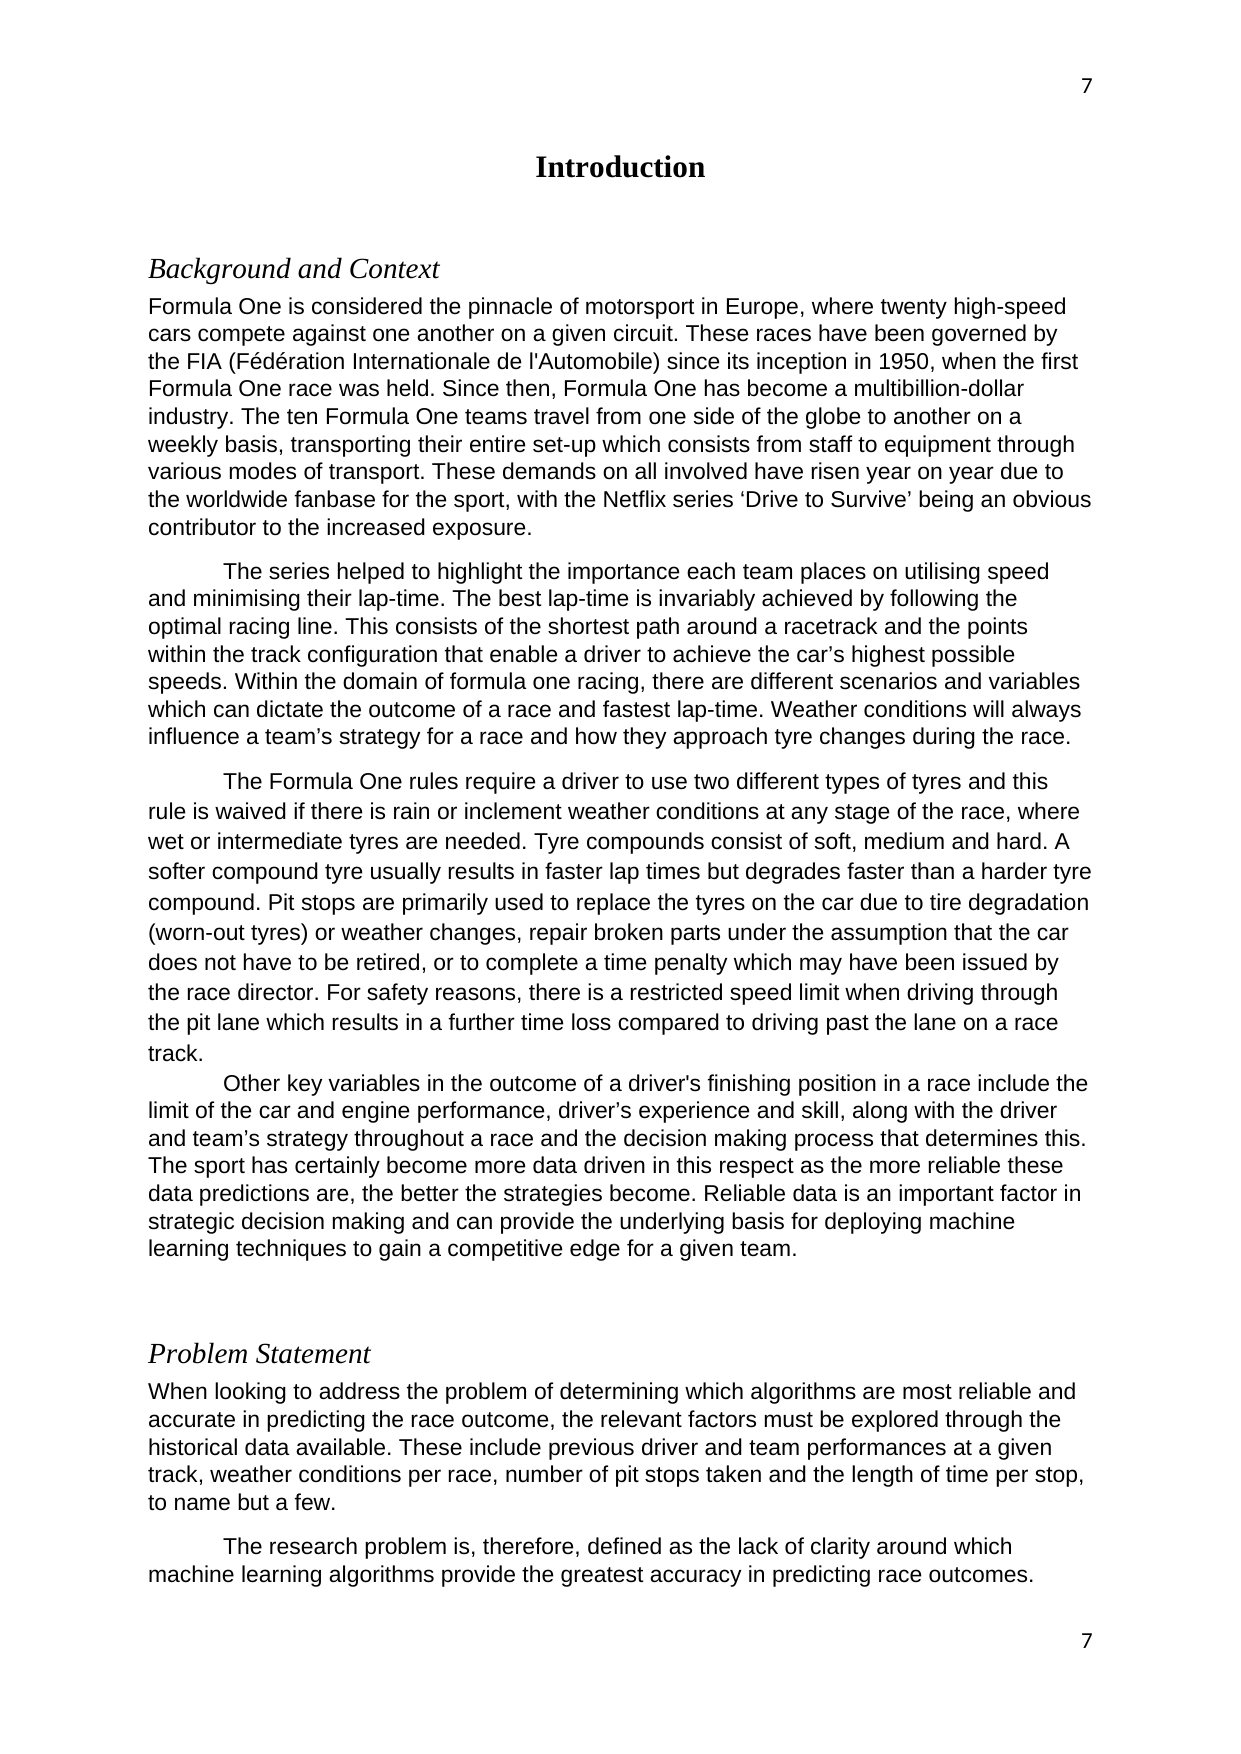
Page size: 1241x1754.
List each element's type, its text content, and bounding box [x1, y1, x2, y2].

text The series helped to highlight the importance each team places on utilising speed and minimising their lap-time. The best lap-time is invariably achieved by following the optimal racing line. This consists of the shortest path around a racetrack and the points within the track configuration that enable a driver to achieve the car’s highest possible speeds. Within the domain of formula one racing, there are different scenarios and variables which can dictate the outcome of a race and fastest lap-time. Weather conditions will always influence a team’s strategy for a race and how they approach tyre changes during the race. [148, 558, 1092, 750]
subtitle Problem Statement [148, 1336, 1092, 1370]
text Formula One is considered the pinnacle of motorsport in Europe, where twenty high-speed cars compete against one another on a given circuit. These races have been governed by the FIA (Fédération Internationale de l'Automobile) since its inception in 1950, when the first Formula One race was held. Since then, Formula One has become a multibillion-dollar industry. The ten Formula One teams travel from one side of the globe to another on a weekly basis, transporting their entire set-up which consists from staff to equipment through various modes of transport. These demands on all involved have risen year on year due to the worldwide fanbase for the sport, with the Netflix series ‘Drive to Survive’ being an obvious contributor to the increased exposure. [148, 293, 1092, 540]
text The Formula One rules require a driver to use two different types of tyres and this rule is waived if there is rain or inclement weather conditions at any stage of the race, where wet or intermediate tyres are needed. Tyre compounds consist of soft, medium and hard. A softer compound tyre usually results in faster lap times but degrades faster than a harder tyre compound. Pit stops are primarily used to replace the tyres on the car due to tire degradation (worn-out tyres) or weather changes, repair broken parts under the assumption that the car does not have to be retired, or to complete a time penalty which may have been issued by the race director. For safety reasons, there is a restricted speed limit when driving through the pit lane which results in a further time loss compared to driving past the lane on a race track. [148, 768, 1092, 1066]
text When looking to address the problem of determining which algorithms are most reliable and accurate in predicting the race outcome, the relevant factors must be explored through the historical data available. These include previous driver and team performances at a given track, weather conditions per race, number of pit stops taken and the length of time per stop, to name but a few. [148, 1378, 1092, 1515]
subtitle Introduction [148, 148, 1092, 184]
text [148, 1533, 1092, 1587]
text Other key variables in the outcome of a driver's finishing position in a race include the limit of the car and engine performance, driver’s experience and skill, along with the driver and team’s strategy throughout a race and the decision making process that determines this. The sport has certainly become more data driven in this respect as the more reliable these data predictions are, the better the strategies become. Reliable data is an important factor in strategic decision making and can provide the underlying basis for deploying machine learning techniques to gain a competitive edge for a given team. [148, 1070, 1092, 1262]
subtitle Background and Context [148, 251, 1092, 284]
